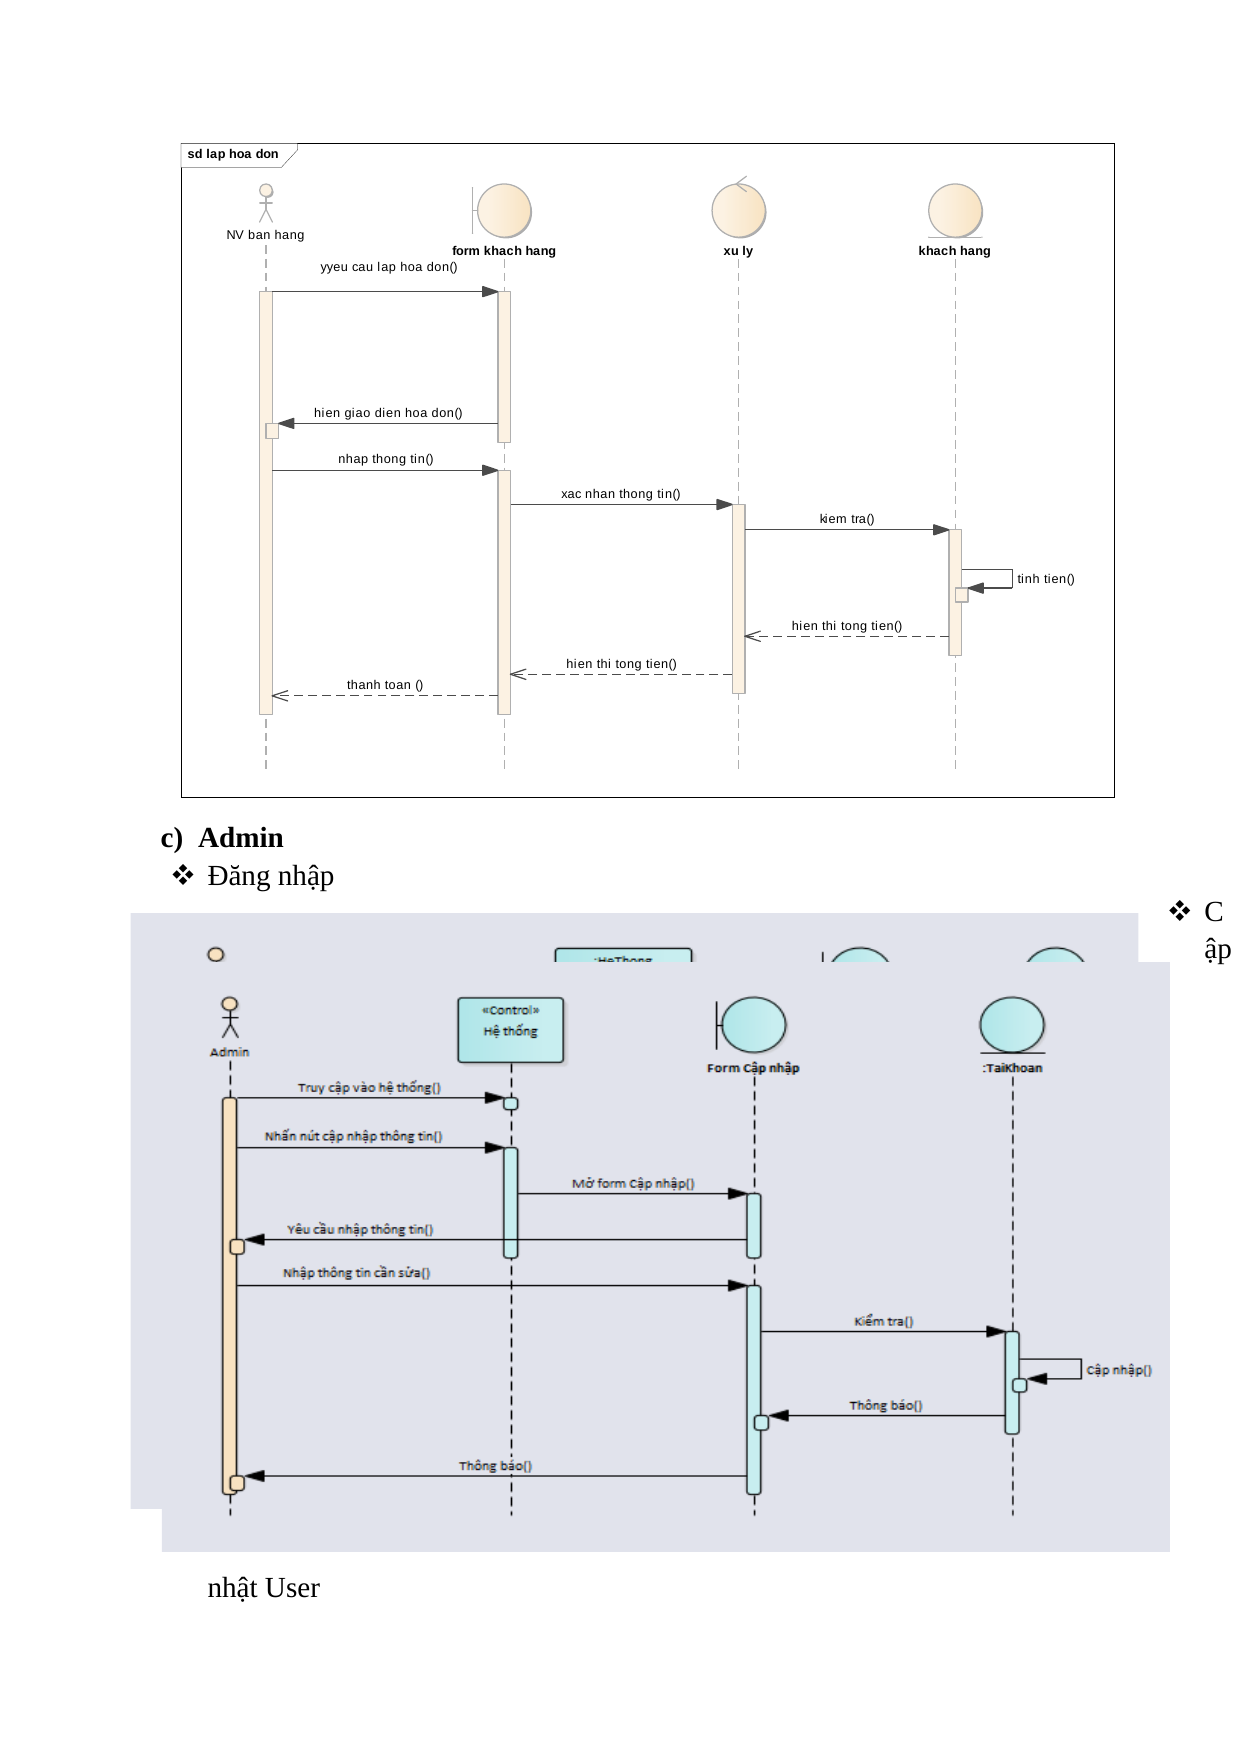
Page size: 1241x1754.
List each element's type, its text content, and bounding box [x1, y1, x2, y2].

list Đăng nhập [170, 858, 1236, 892]
picture [129, 913, 1169, 1551]
list Admin [160, 820, 1236, 853]
